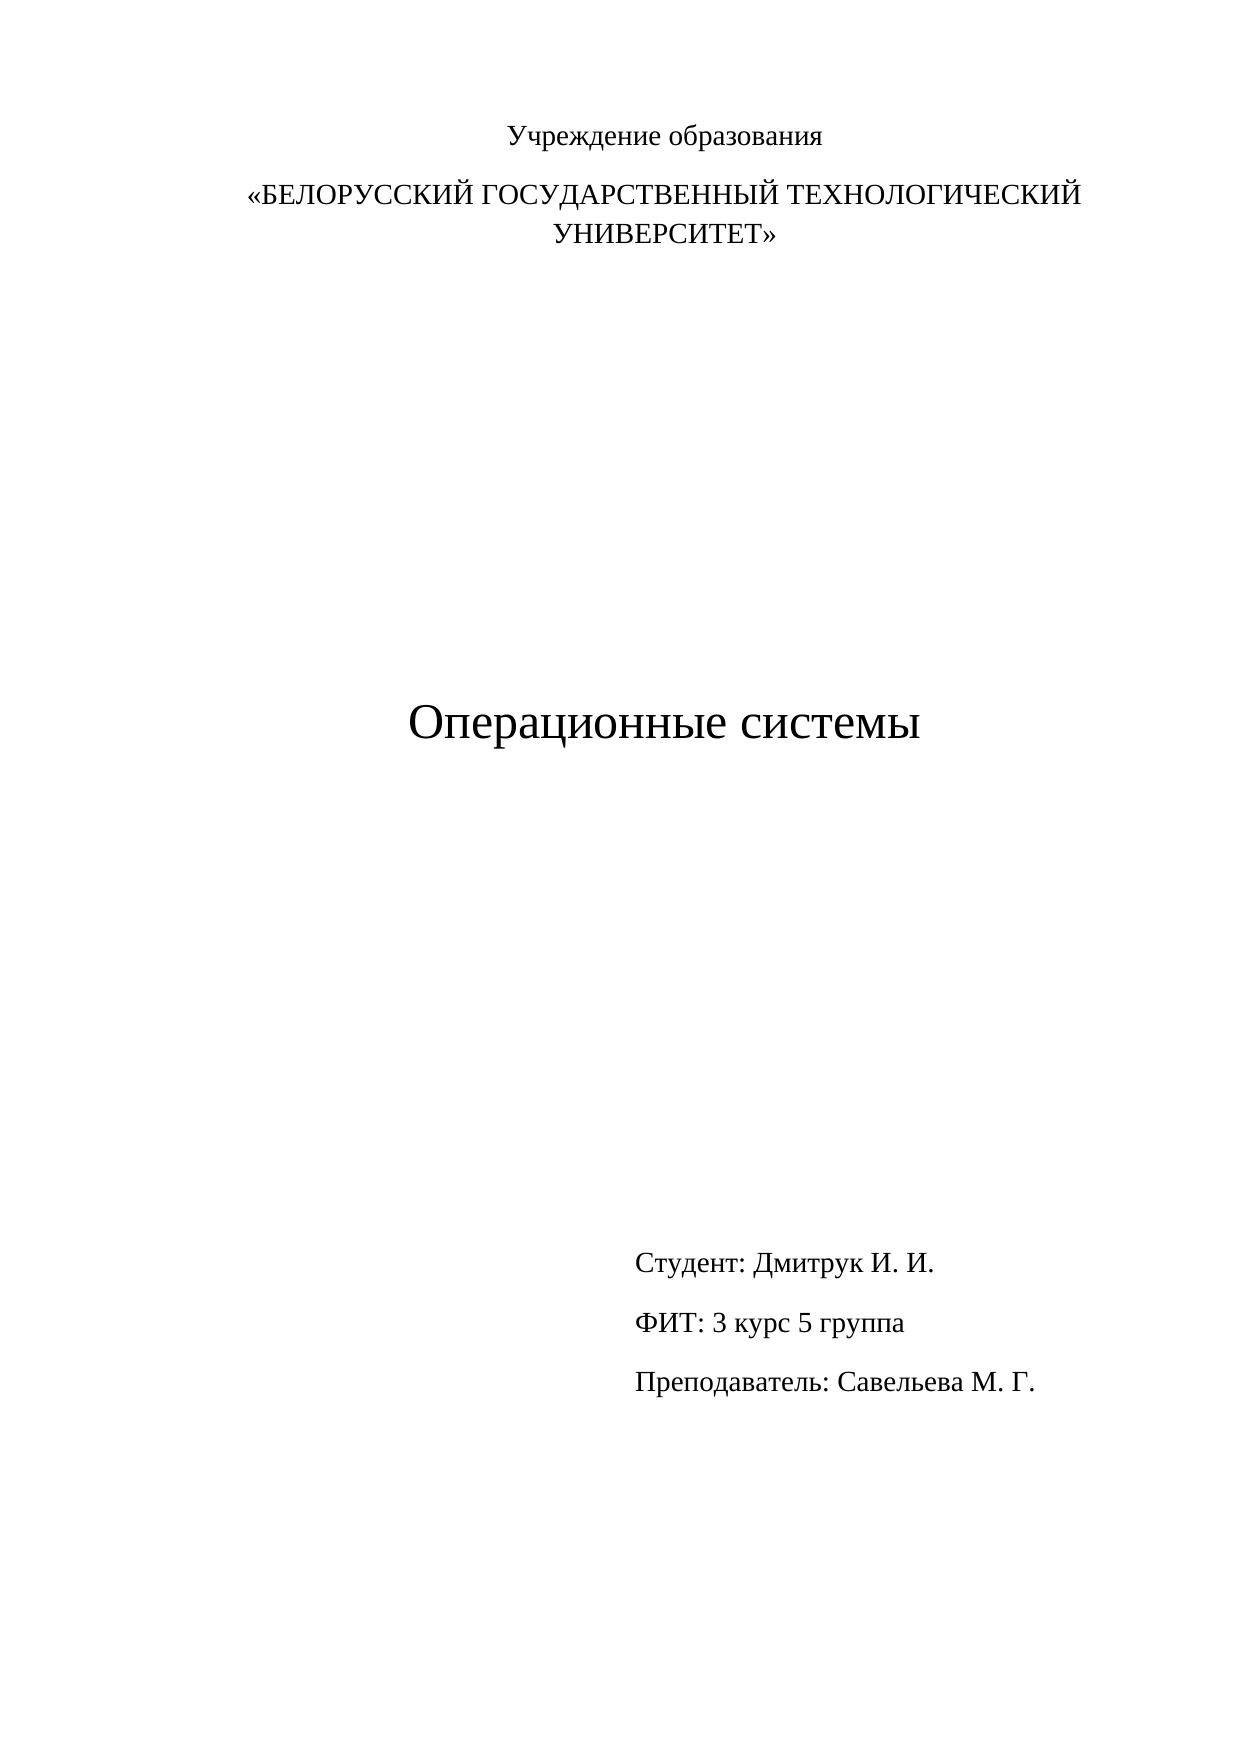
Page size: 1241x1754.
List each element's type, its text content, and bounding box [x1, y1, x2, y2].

text Студент: Дмитрук И. И. [635, 1246, 1152, 1279]
text ФИТ: 3 курс 5 группа [635, 1305, 1152, 1338]
text Операционные системы [177, 692, 1152, 749]
text «БЕЛОРУССКИЙ ГОСУДАРСТВЕННЫЙ ТЕХНОЛОГИЧЕСКИЙ УНИВЕРСИТЕТ» [177, 177, 1152, 249]
text Преподаватель: Савельева М. Г. [635, 1364, 1152, 1398]
text Учреждение образования [177, 118, 1152, 152]
